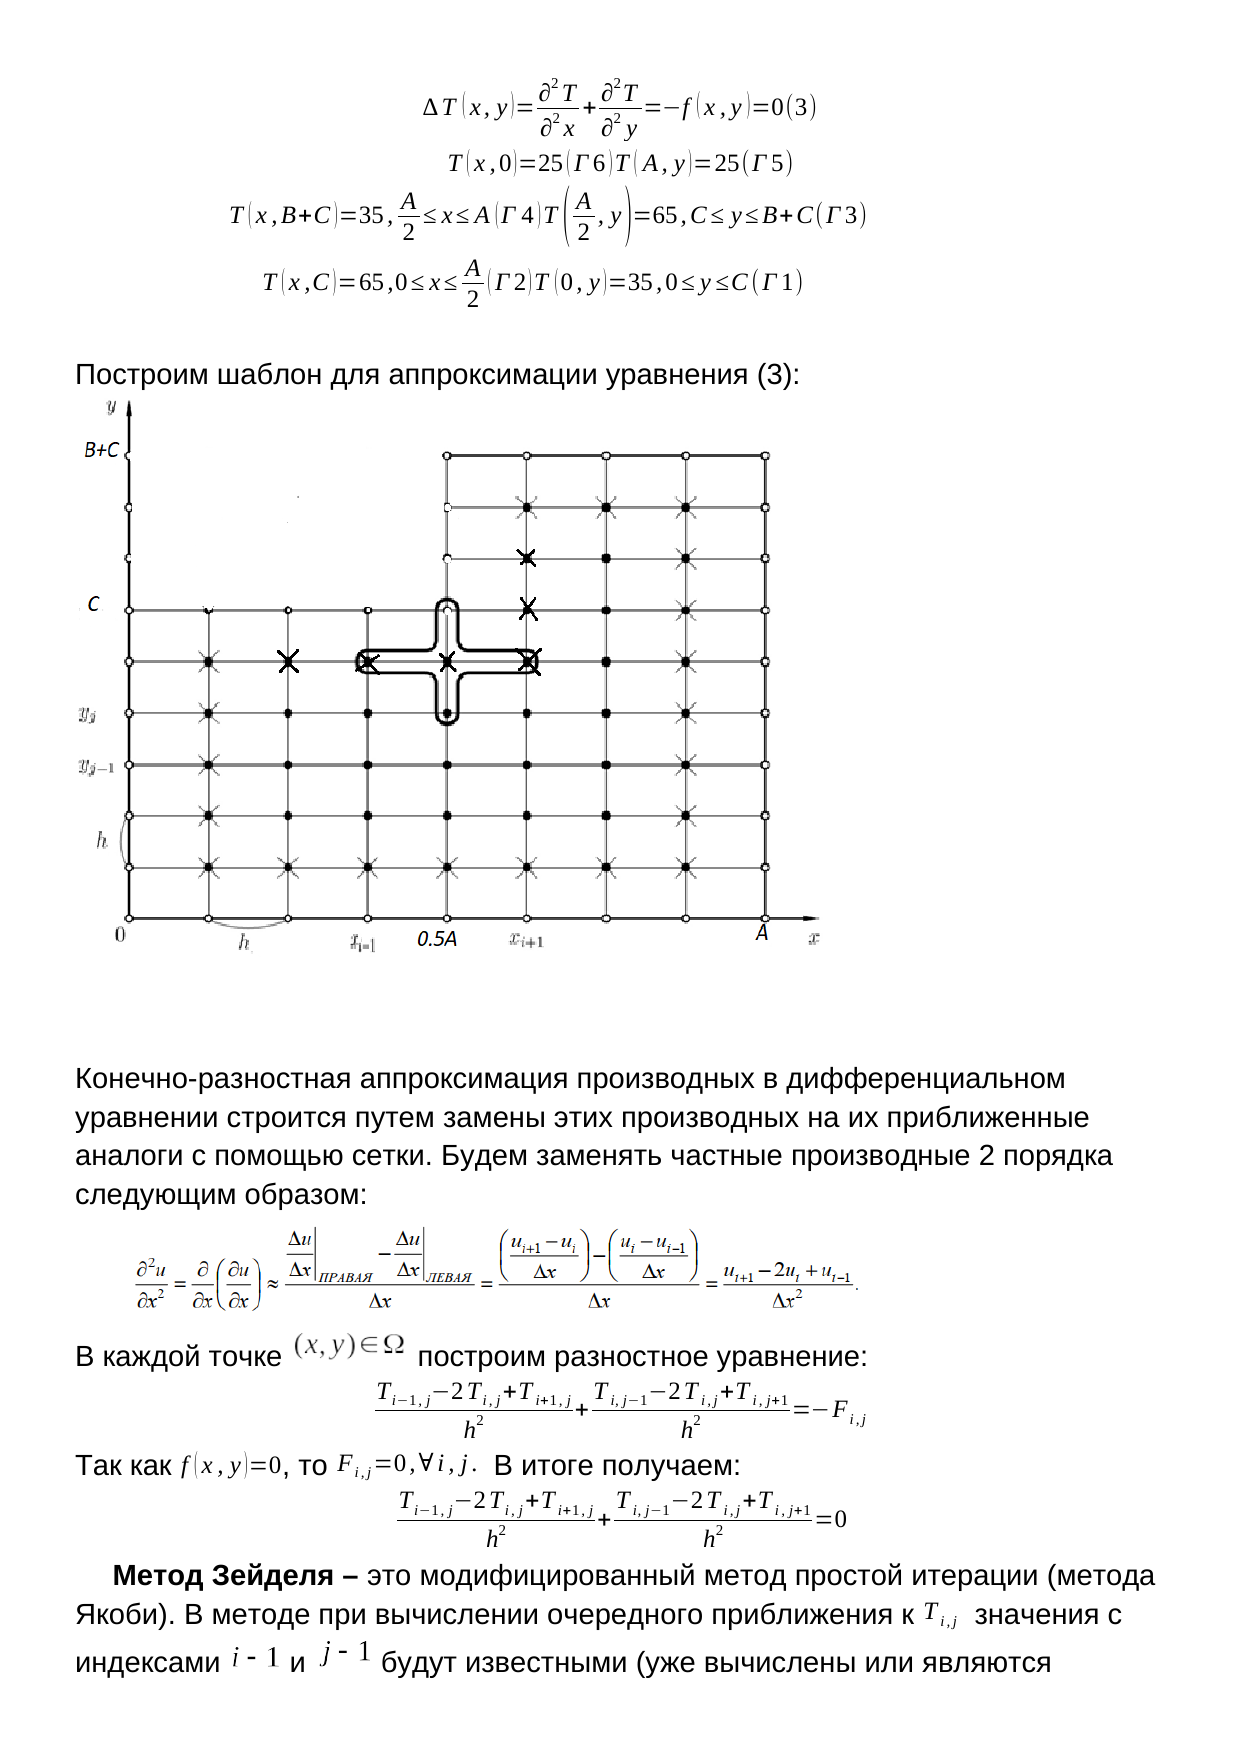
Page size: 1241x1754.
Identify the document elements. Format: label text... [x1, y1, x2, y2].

picture [75, 395, 938, 1018]
text Построим шаблон для аппроксимации уравнения (3): [75, 357, 1165, 391]
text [75, 1558, 1165, 1679]
text Конечно-разностная аппроксимация производных в дифференциальном уравнении строится путем замены этих производных на их приближенные аналоги с помощью сетки. Будем заменять частные производные 2 порядка следующим образом: [75, 1061, 1165, 1210]
picture [75, 1215, 867, 1324]
text В каждой точке построим разностное уравнение: [75, 1328, 1165, 1372]
text Так как , то В итоге получаем: [75, 1448, 1165, 1482]
